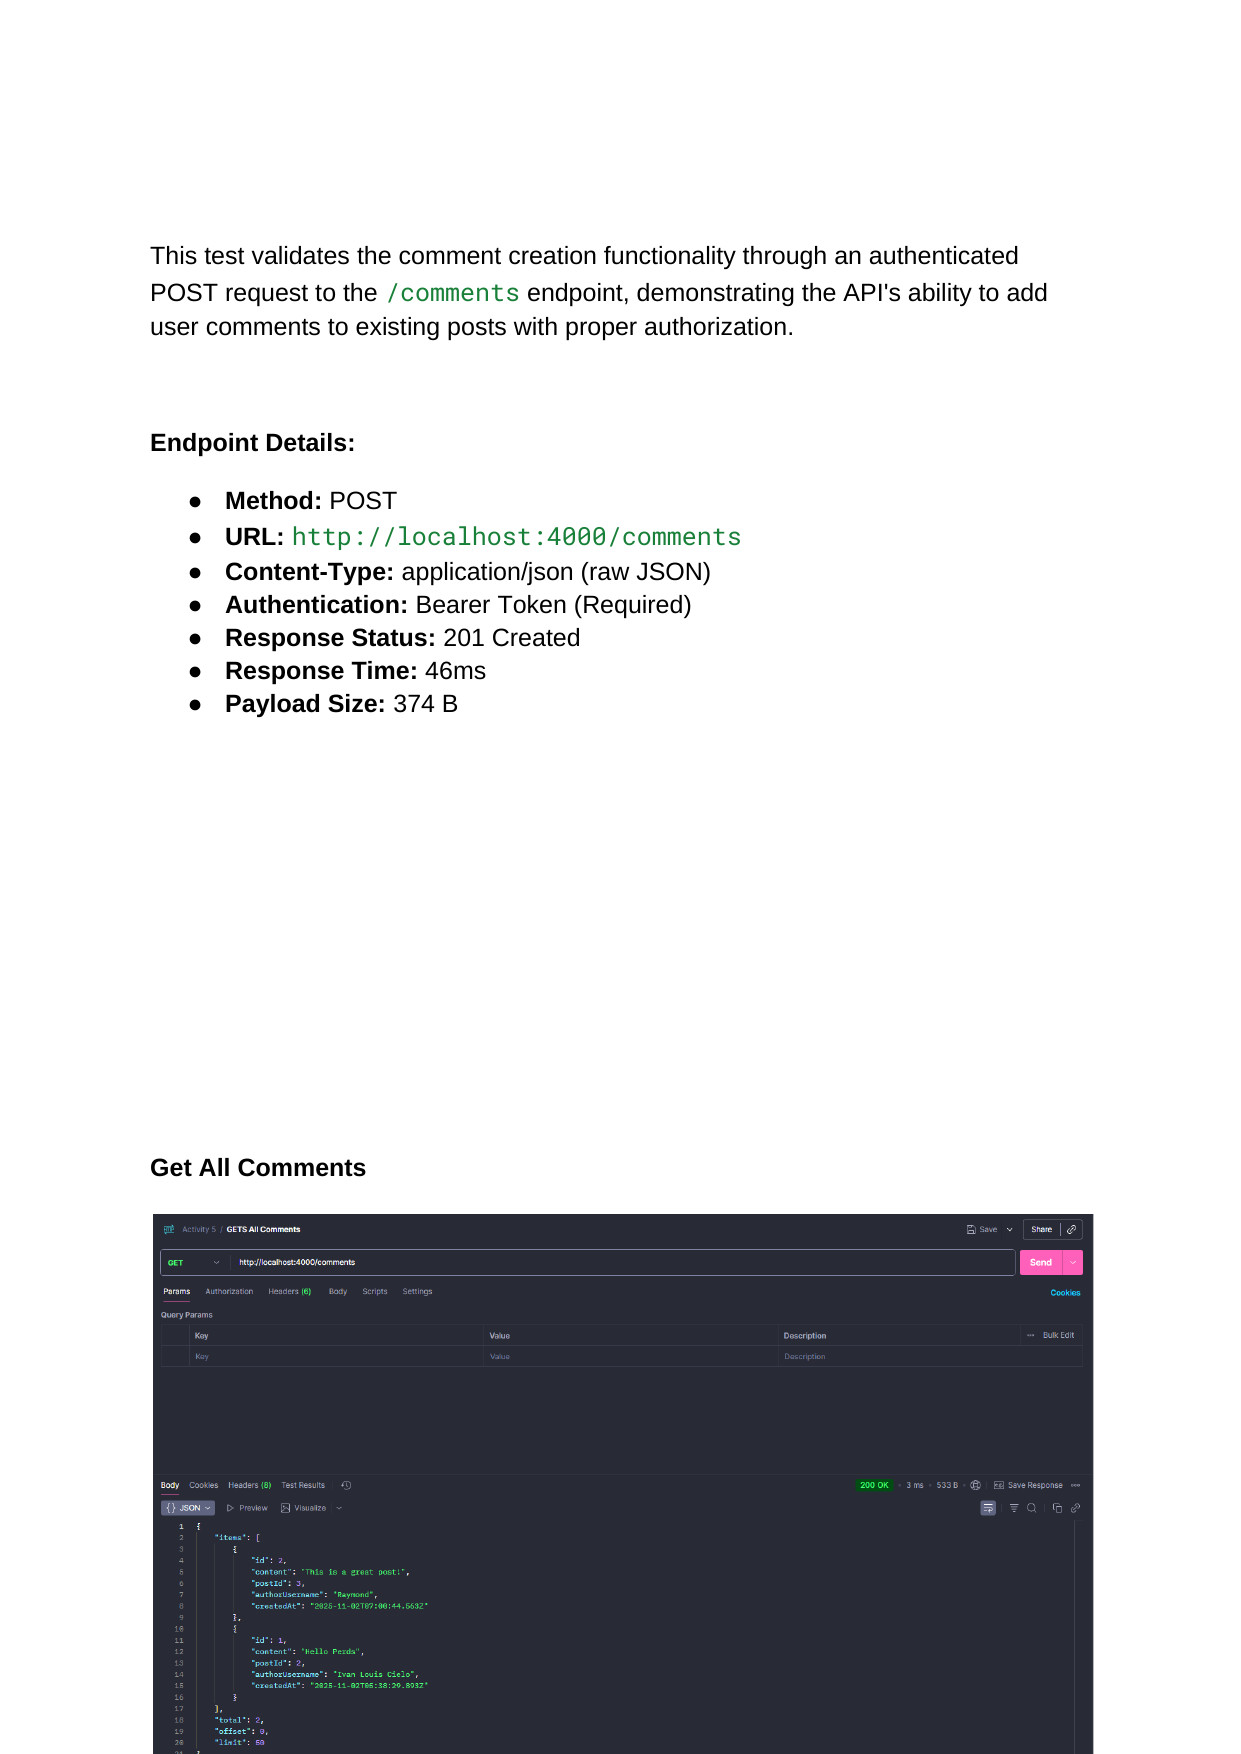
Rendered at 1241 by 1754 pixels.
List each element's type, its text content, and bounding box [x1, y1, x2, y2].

text Endpoint Details: [150, 428, 1090, 457]
list Response Time: 46ms [187, 656, 1090, 685]
list Content-Type: application/json (raw JSON) [187, 557, 1090, 586]
list Payload Size: 374 B [187, 689, 1090, 718]
text Get All Comments [150, 1153, 1090, 1182]
picture [153, 1214, 1094, 1754]
list Authentication: Bearer Token (Required) [187, 590, 1090, 619]
list Response Status: 201 Created [187, 623, 1090, 652]
list Method: POST [187, 486, 1090, 515]
list URL: http://localhost:4000/comments [187, 519, 1090, 552]
text This test validates the comment creation functionality through an authenticated POST request to the /comments endpoint, demonstrating the API's ability to add user comments to existing posts with proper authorization. [150, 241, 1090, 341]
